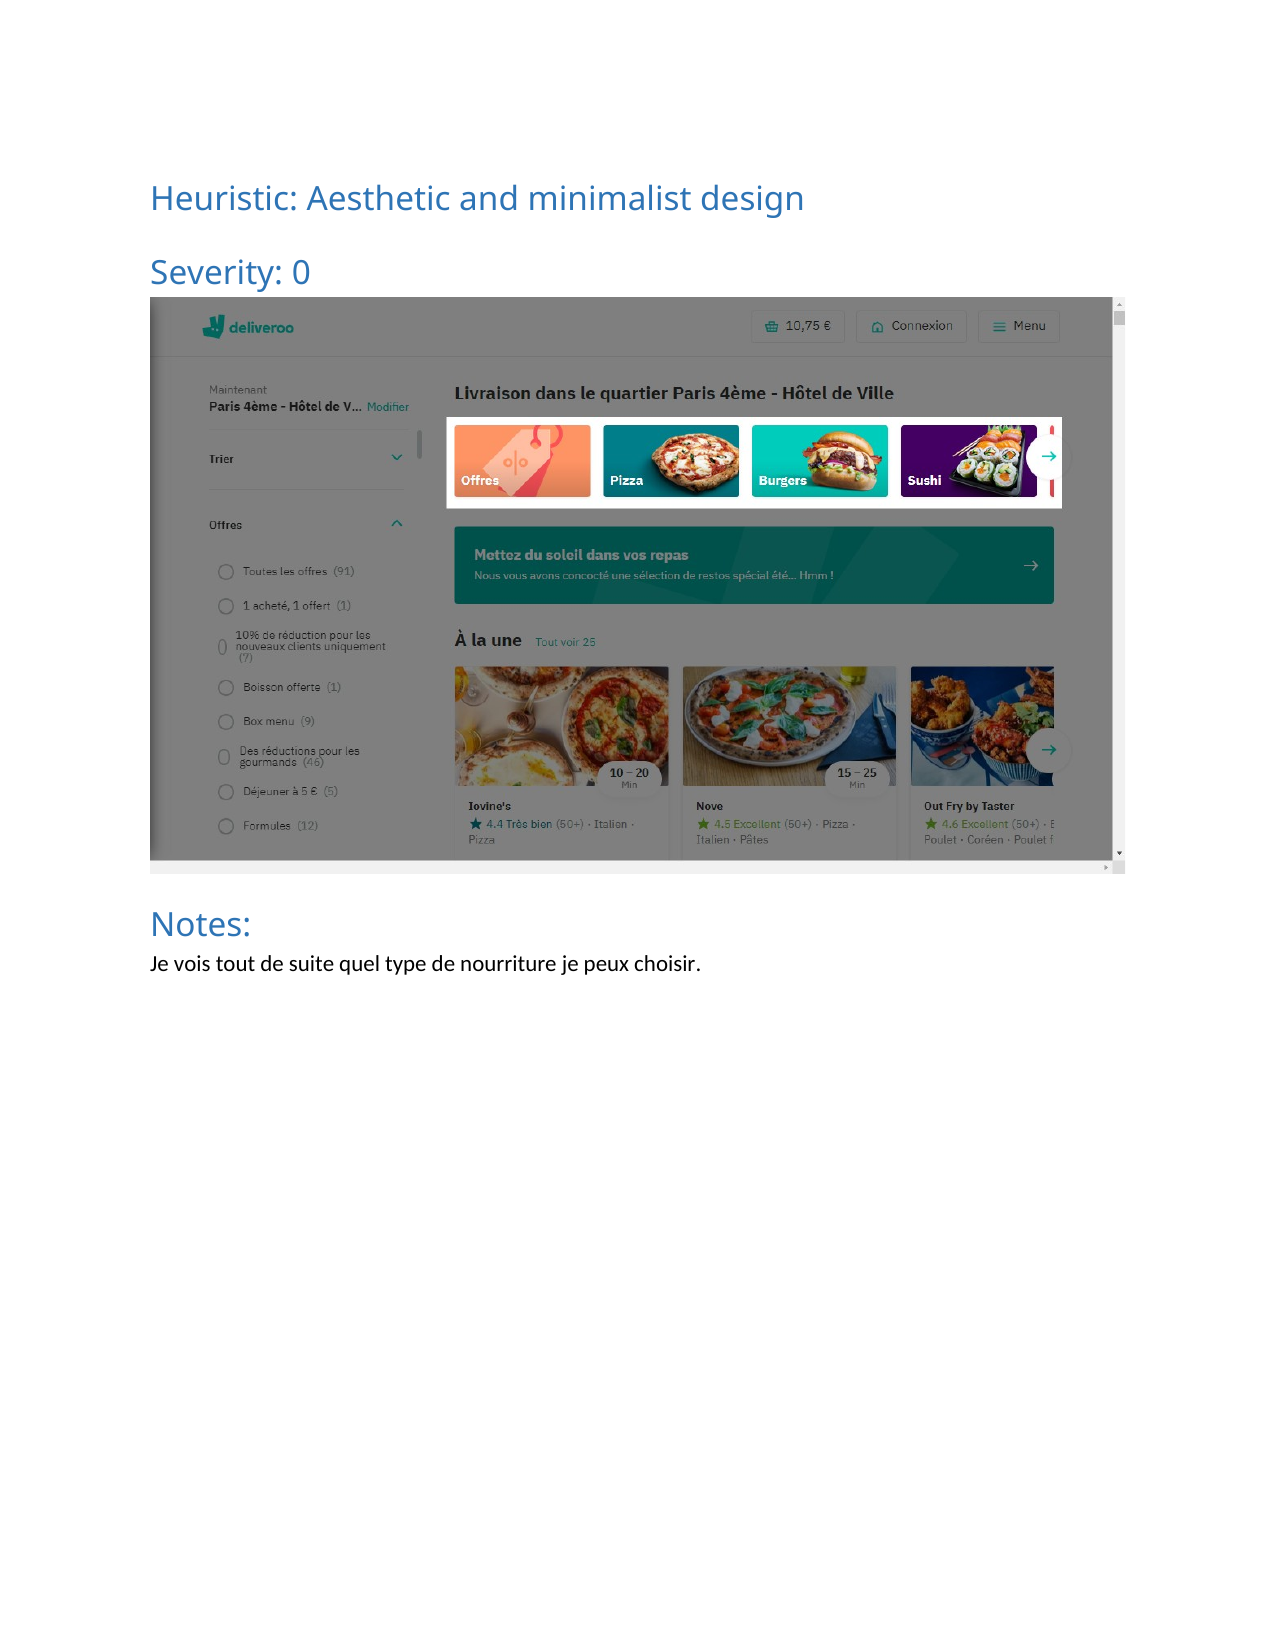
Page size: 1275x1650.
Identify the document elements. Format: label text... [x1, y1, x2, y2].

text Je vois tout de suite quel type de nourriture je peux choisir. [150, 949, 1125, 978]
subtitle Severity: 0 [150, 249, 1125, 294]
subtitle Heuristic: Aesthetic and minimalist design [150, 175, 1125, 220]
picture [150, 297, 1125, 874]
subtitle Notes: [150, 901, 1125, 946]
